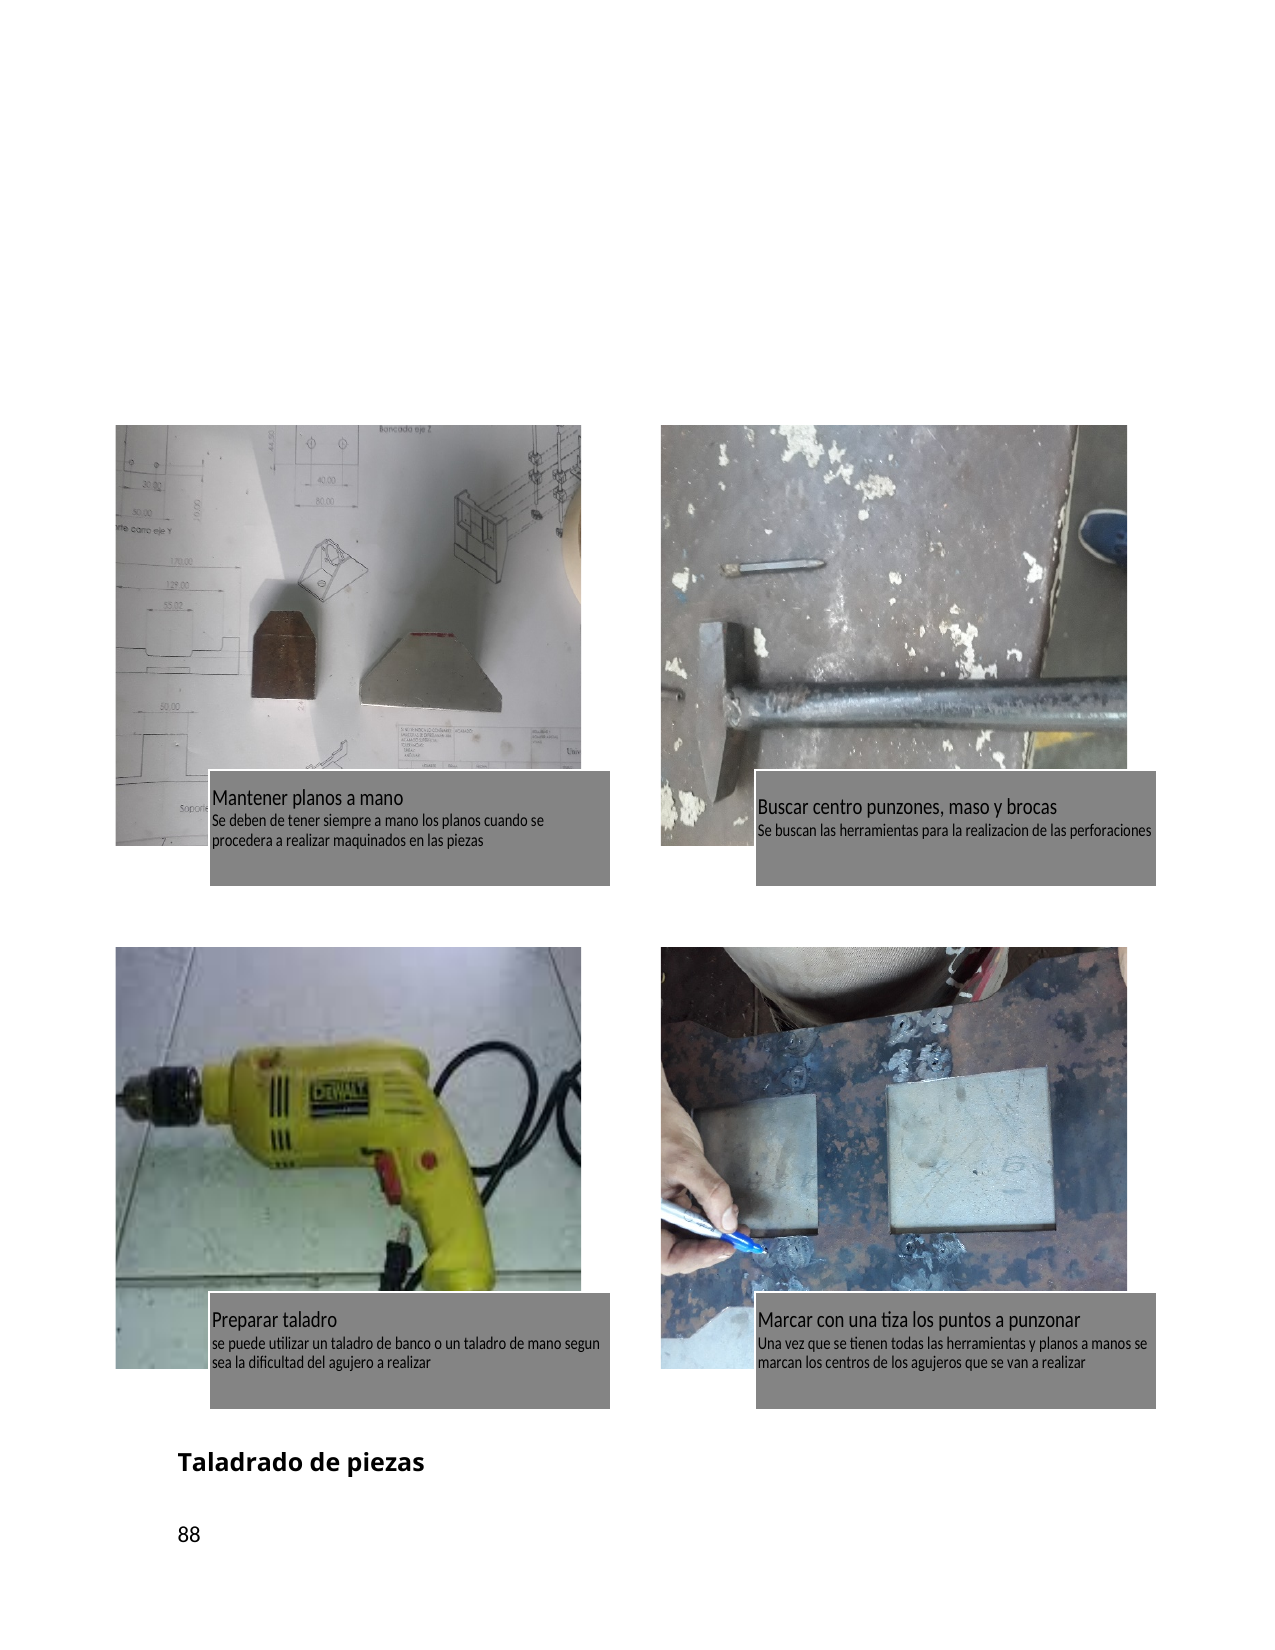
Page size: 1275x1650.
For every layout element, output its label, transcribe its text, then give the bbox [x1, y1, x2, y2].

picture [115, 947, 582, 1369]
picture [660, 947, 1128, 1369]
picture [115, 425, 582, 846]
picture [660, 425, 1128, 846]
